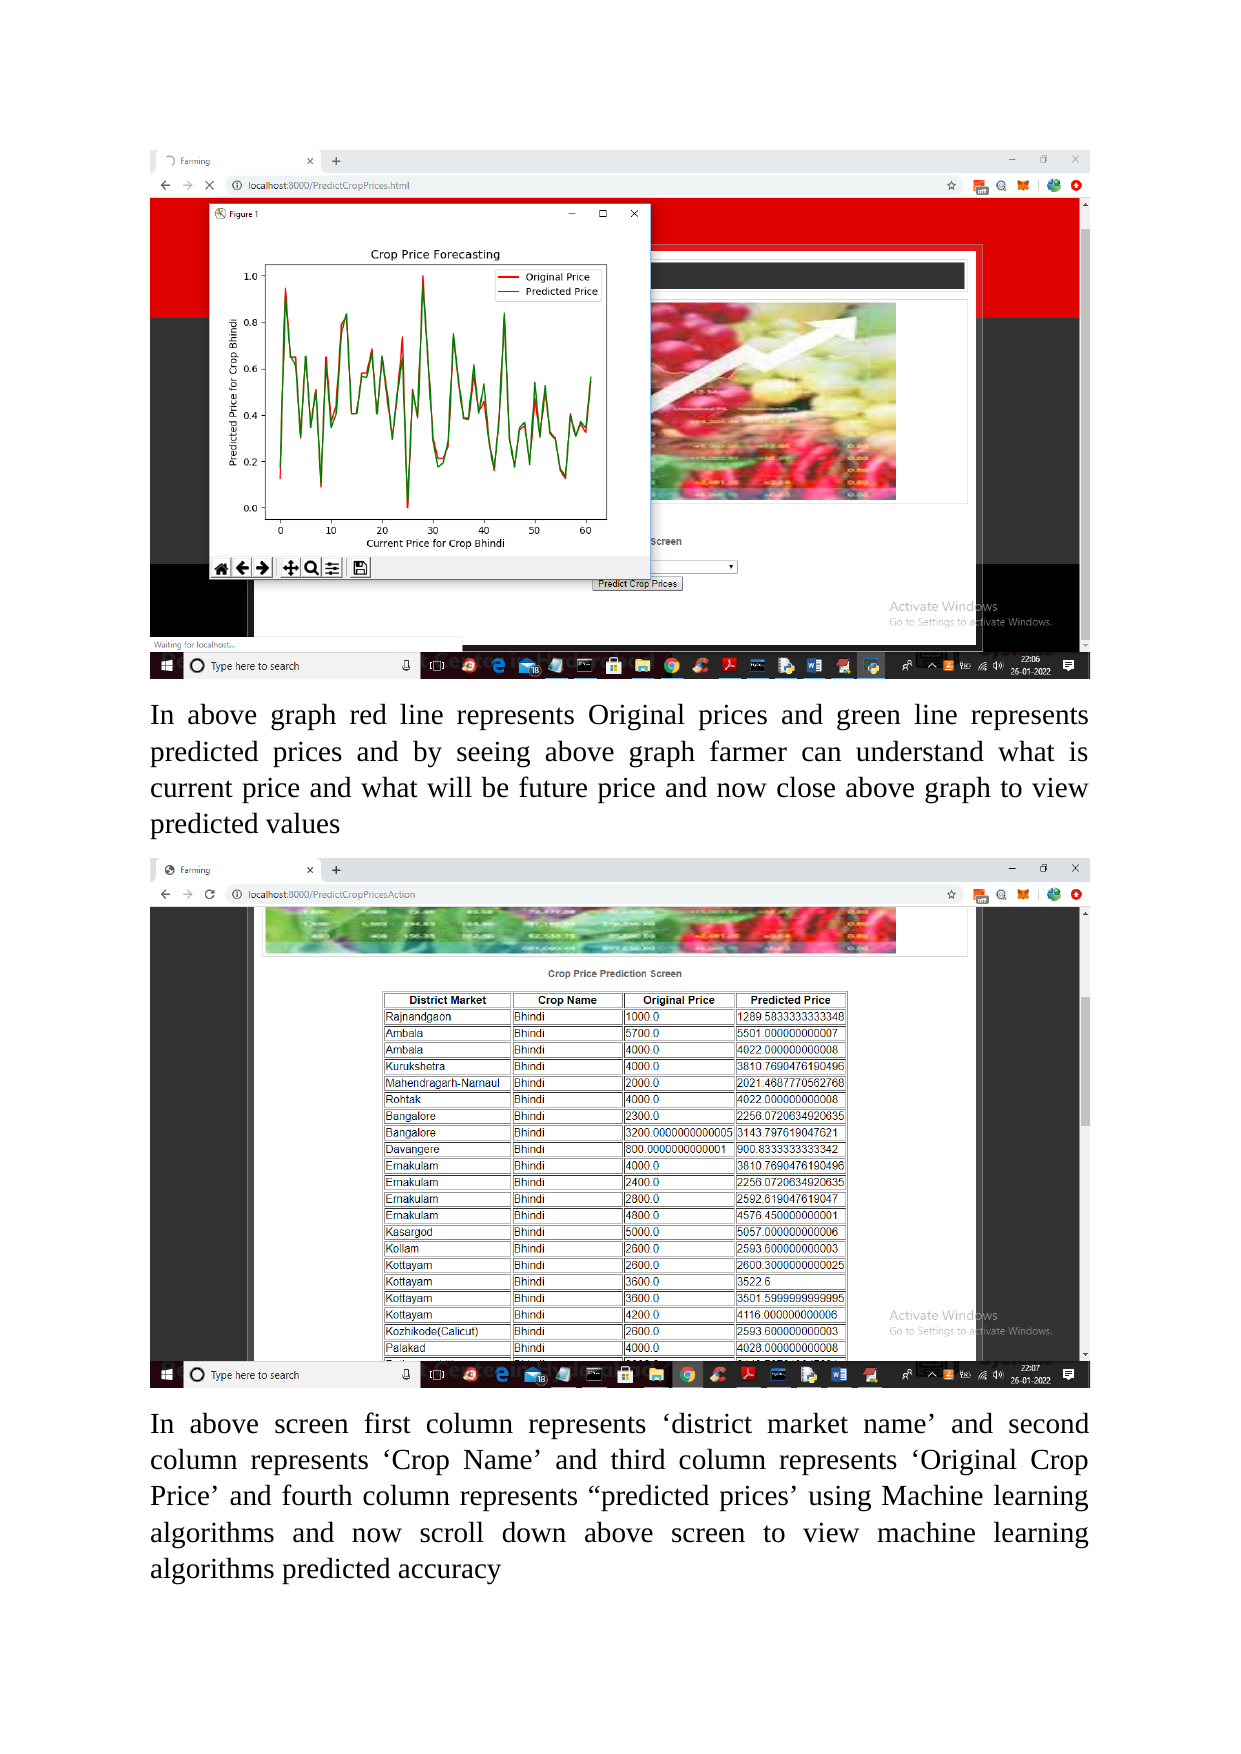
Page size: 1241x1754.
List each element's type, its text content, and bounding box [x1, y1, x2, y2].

text In above graph red line represents Original prices and green line represents predicted prices and by seeing above graph farmer can understand what is current price and what will be future price and now close above graph to view predicted values [150, 697, 1090, 839]
picture [150, 150, 1091, 679]
text In above screen first column represents ‘district market name’ and second column represents ‘Crop Name’ and third column represents ‘Original Crop Price’ and fourth column represents “predicted prices’ using Machine learning algorithms and now scroll down above screen to view machine learning algorithms predicted accuracy [150, 1406, 1090, 1584]
picture [150, 858, 1091, 1388]
